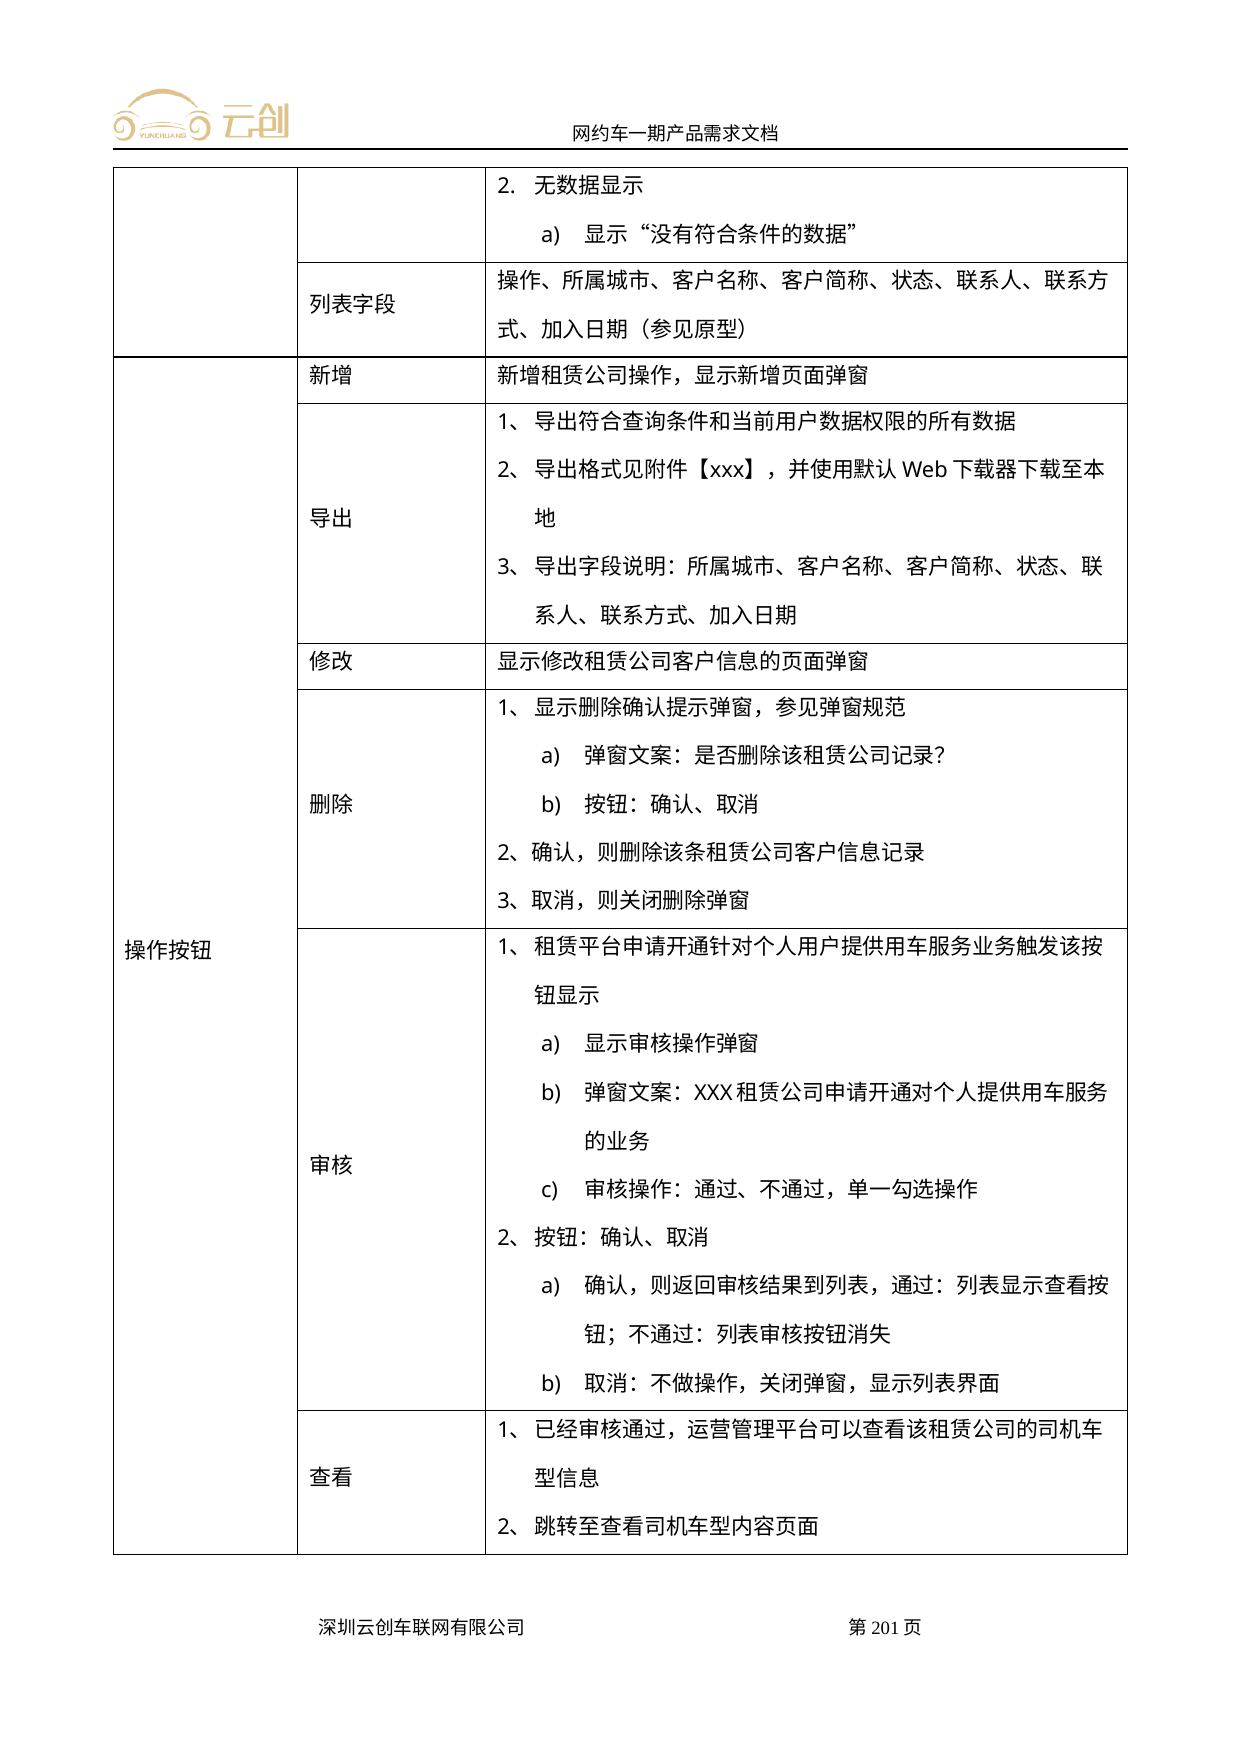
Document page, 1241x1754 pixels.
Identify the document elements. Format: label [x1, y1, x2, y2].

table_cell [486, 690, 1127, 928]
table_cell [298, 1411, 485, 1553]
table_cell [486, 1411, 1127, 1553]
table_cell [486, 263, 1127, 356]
picture [112, 88, 289, 141]
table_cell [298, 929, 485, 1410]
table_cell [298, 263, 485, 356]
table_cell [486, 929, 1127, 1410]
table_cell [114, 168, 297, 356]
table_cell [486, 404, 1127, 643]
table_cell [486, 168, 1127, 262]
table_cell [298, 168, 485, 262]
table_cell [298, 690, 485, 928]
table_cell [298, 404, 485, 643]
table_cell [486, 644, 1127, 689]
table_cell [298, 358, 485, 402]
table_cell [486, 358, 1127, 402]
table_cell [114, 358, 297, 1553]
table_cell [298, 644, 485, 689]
